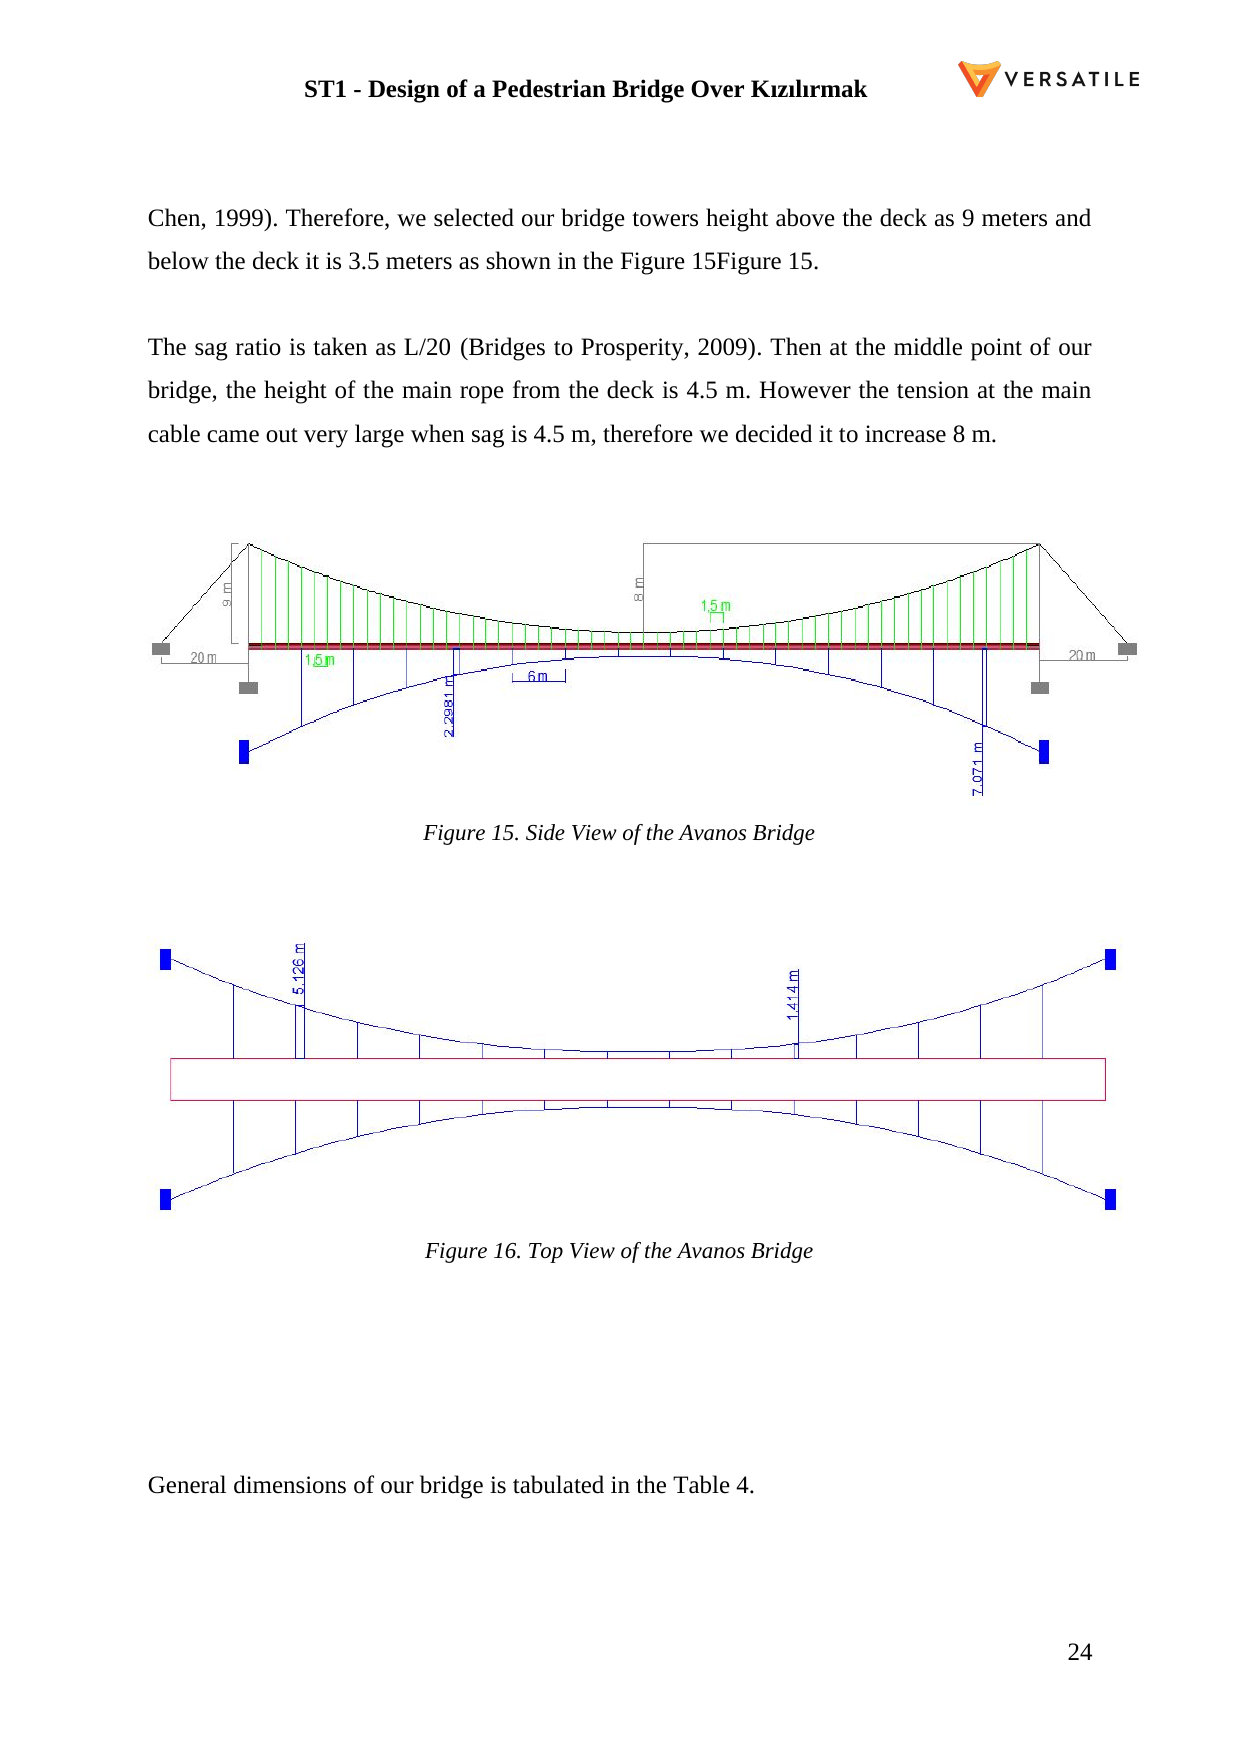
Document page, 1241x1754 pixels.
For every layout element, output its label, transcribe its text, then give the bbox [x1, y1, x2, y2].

text The sag ratio is taken as L/20 . Then at the middle point of our bridge, the height of the main rope from the deck is 4.5 m. However the tension at the main cable came out very large when sag is 4.5 m, therefore we decided it to increase 8 m. [148, 332, 1093, 447]
picture [147, 922, 1123, 1223]
picture [147, 504, 1153, 805]
text Figure 15. Side View of the Avanos Bridge [148, 819, 1093, 846]
picture [927, 57, 1170, 104]
text Figure 16. Top View of the Avanos Bridge [148, 1237, 1093, 1264]
text General dimensions of our bridge is tabulated in the Table 4. [148, 1470, 1093, 1499]
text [148, 203, 1093, 275]
